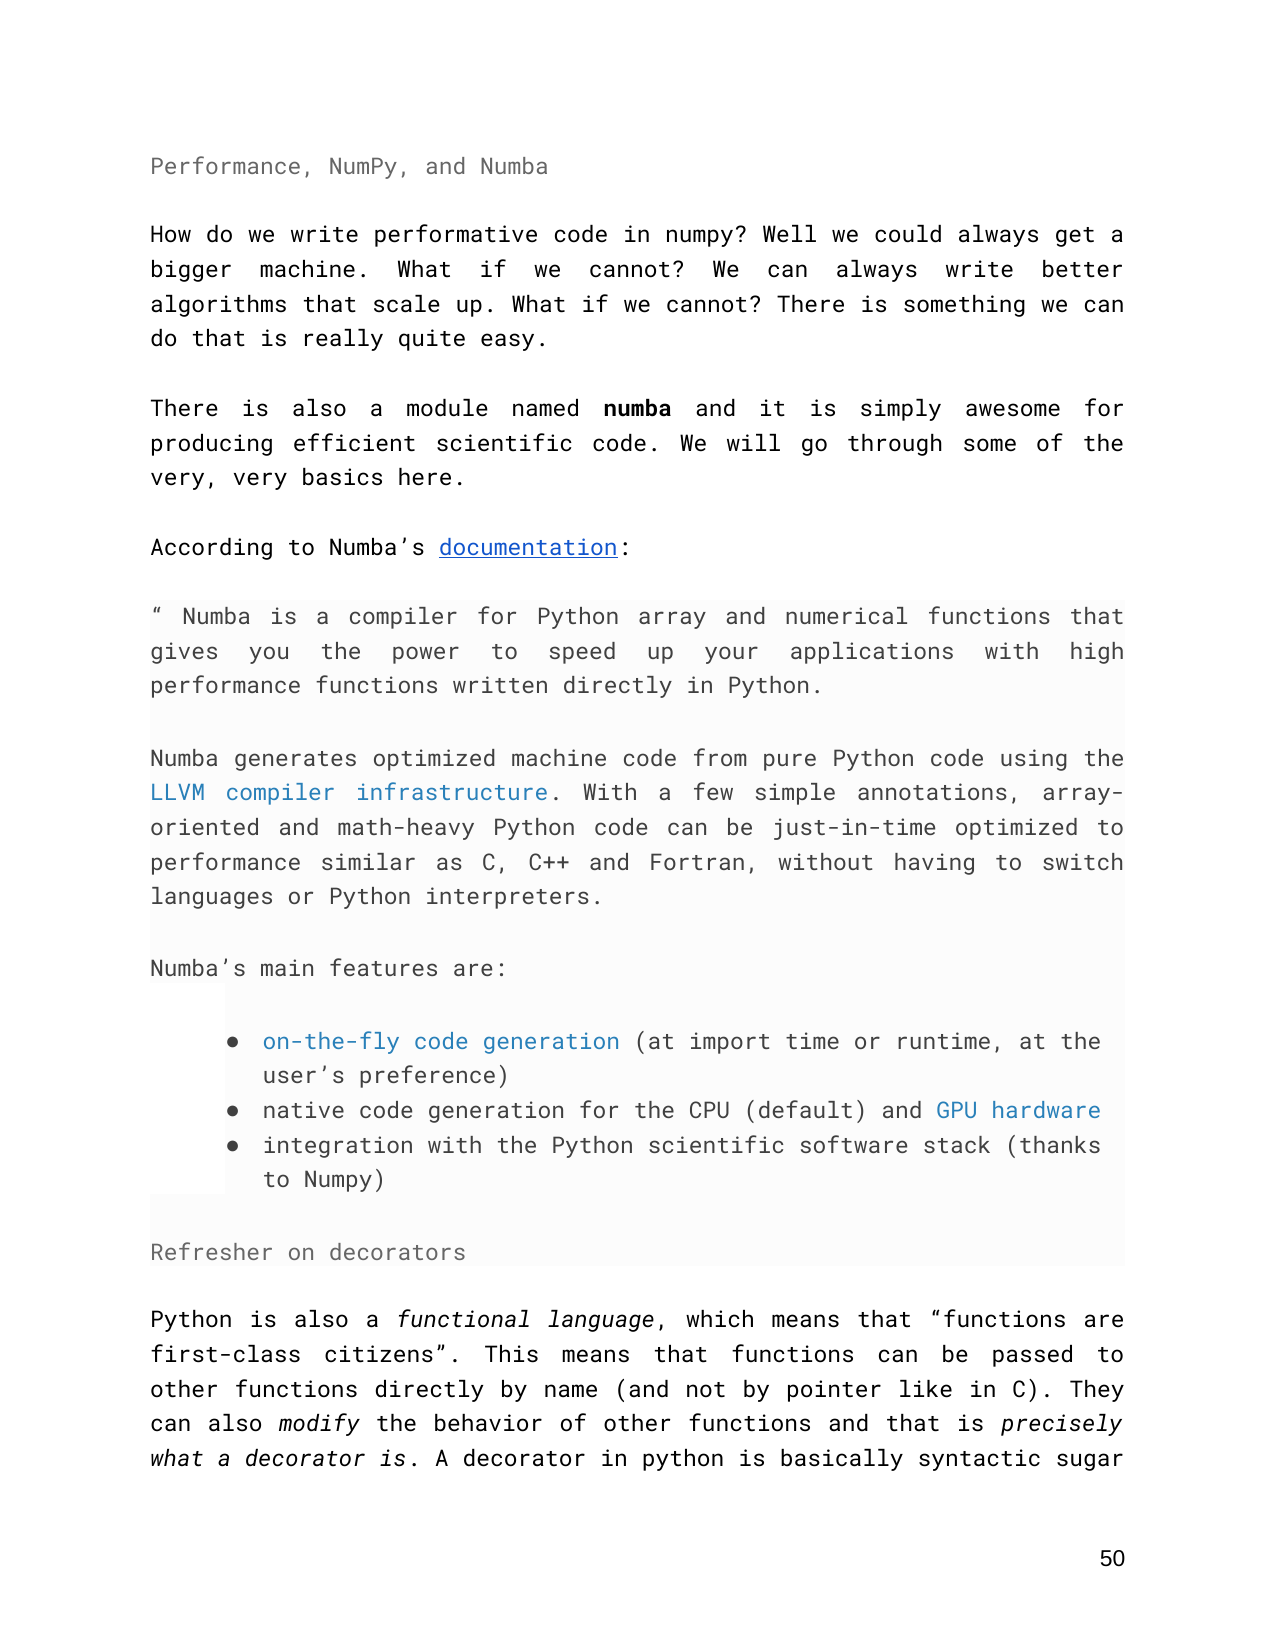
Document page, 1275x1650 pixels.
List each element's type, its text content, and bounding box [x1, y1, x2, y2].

list native code generation for the CPU (default) and GPU hardware [225, 1094, 1125, 1124]
text Numba generates optimized machine code from pure Python code using the LLVM compiler infrastructure. With a few simple annotations, array-oriented and math-heavy Python code can be just-in-time optimized to performance similar as C, C++ and Fortran, without having to switch languages or Python interpreters. [150, 742, 1125, 911]
text “ Numba is a compiler for Python array and numerical functions that gives you the power to speed up your applications with high performance functions written directly in Python. [150, 600, 1125, 700]
list on-the-fly code generation (at import time or runtime, at the user’s preference) [225, 1025, 1125, 1090]
text According to Numba’s documentation: [150, 531, 1125, 561]
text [150, 1304, 1125, 1473]
text Numba’s main features are: [150, 953, 1125, 983]
list integration with the Python scientific software stack (thanks to Numpy) [225, 1129, 1125, 1194]
text There is also a module named numba and it is simply awesome for producing efficient scientific code. We will go through some of the very, very basics here. [150, 392, 1125, 492]
subtitle Refresher on decorators [150, 1236, 1125, 1266]
subtitle Performance, NumPy, and Numba [150, 150, 1125, 180]
text How do we write performative code in numpy? Well we could always get a bigger machine. What if we cannot? We can always write better algorithms that scale up. What if we cannot? There is something we can do that is really quite easy. [150, 219, 1125, 353]
